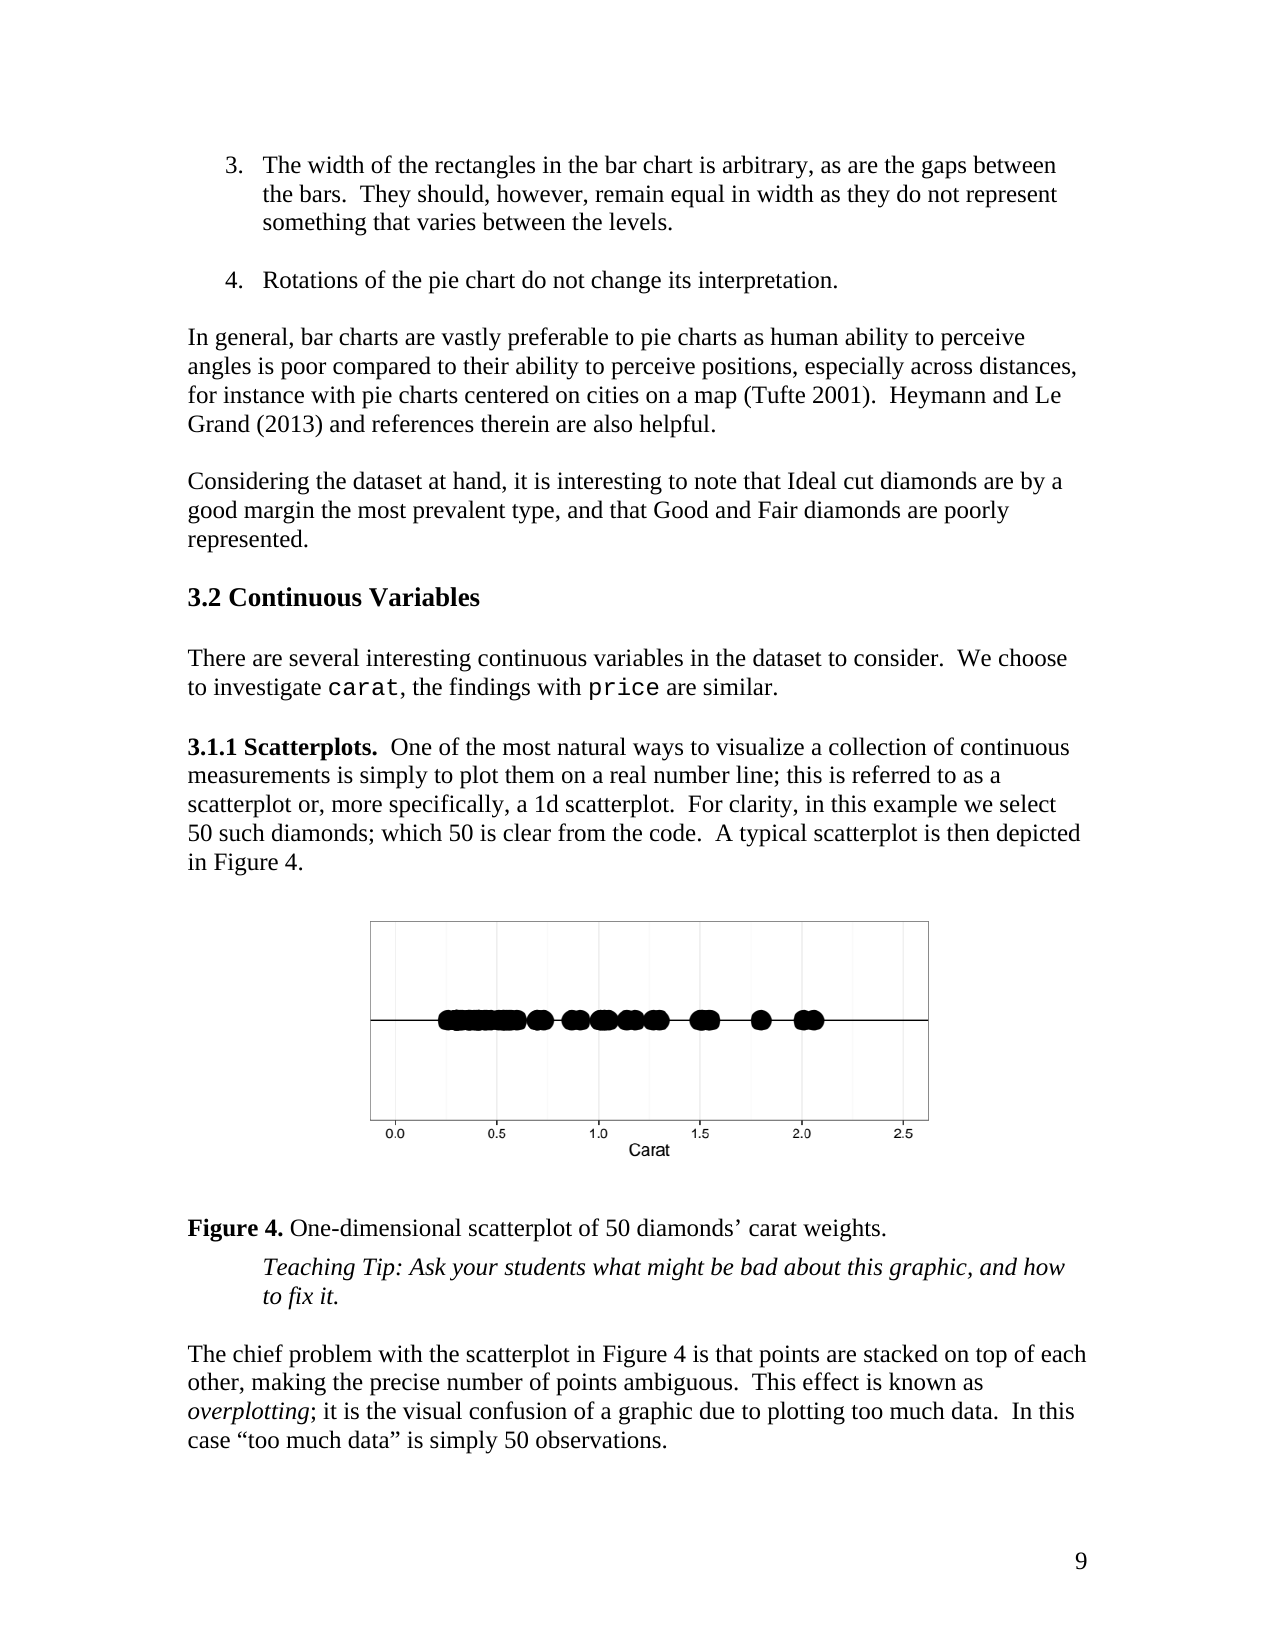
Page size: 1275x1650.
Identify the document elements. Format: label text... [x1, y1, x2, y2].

list The width of the rectangles in the bar chart is arbitrary, as are the gaps between the bars. They should, however, remain equal in width as they do not represent something that varies between the levels. [225, 150, 1087, 236]
text 3.1.1 Scatterplots. One of the most natural ways to visualize a collection of continuous measurements is simply to plot them on a real number line; this is referred to as a scatterplot or, more specifically, a 1d scatterplot. For clarity, in this example we select 50 such diamonds; which 50 is clear from the code. A typical scatterplot is then depicted in Figure 4. [187, 732, 1087, 875]
text 3.2 Continuous Variables [187, 581, 1087, 612]
text There are several interesting continuous variables in the dataset to consider. We choose to investigate carat, the findings with price are similar. [187, 643, 1087, 703]
text In general, bar charts are vastly preferable to pie charts as human ability to perceive angles is poor compared to their ability to perceive positions, especially across distances, for instance with pie charts centered on cities on a map (Tufte 2001). Heymann and Le Grand (2013) and references therein are also helpful. [187, 322, 1087, 437]
list Rotations of the pie chart do not change its interpretation. [225, 265, 1087, 294]
text Teaching Tip: Ask your students what might be bad about this graphic, and how to fix it. [262, 1195, 1087, 1310]
text The chief problem with the scatterplot in Figure 4 is that points are stacked on top of each other, making the precise number of points ambiguous. This effect is known as overplotting; it is the visual confusion of a graphic due to plotting too much data. In this case “too much data” is simply 50 observations. [187, 1339, 1087, 1454]
text Considering the dataset at hand, it is interesting to note that Ideal cut diamonds are by a good margin the most prevalent type, and that Good and Fair diamonds are poorly represented. [187, 466, 1087, 552]
